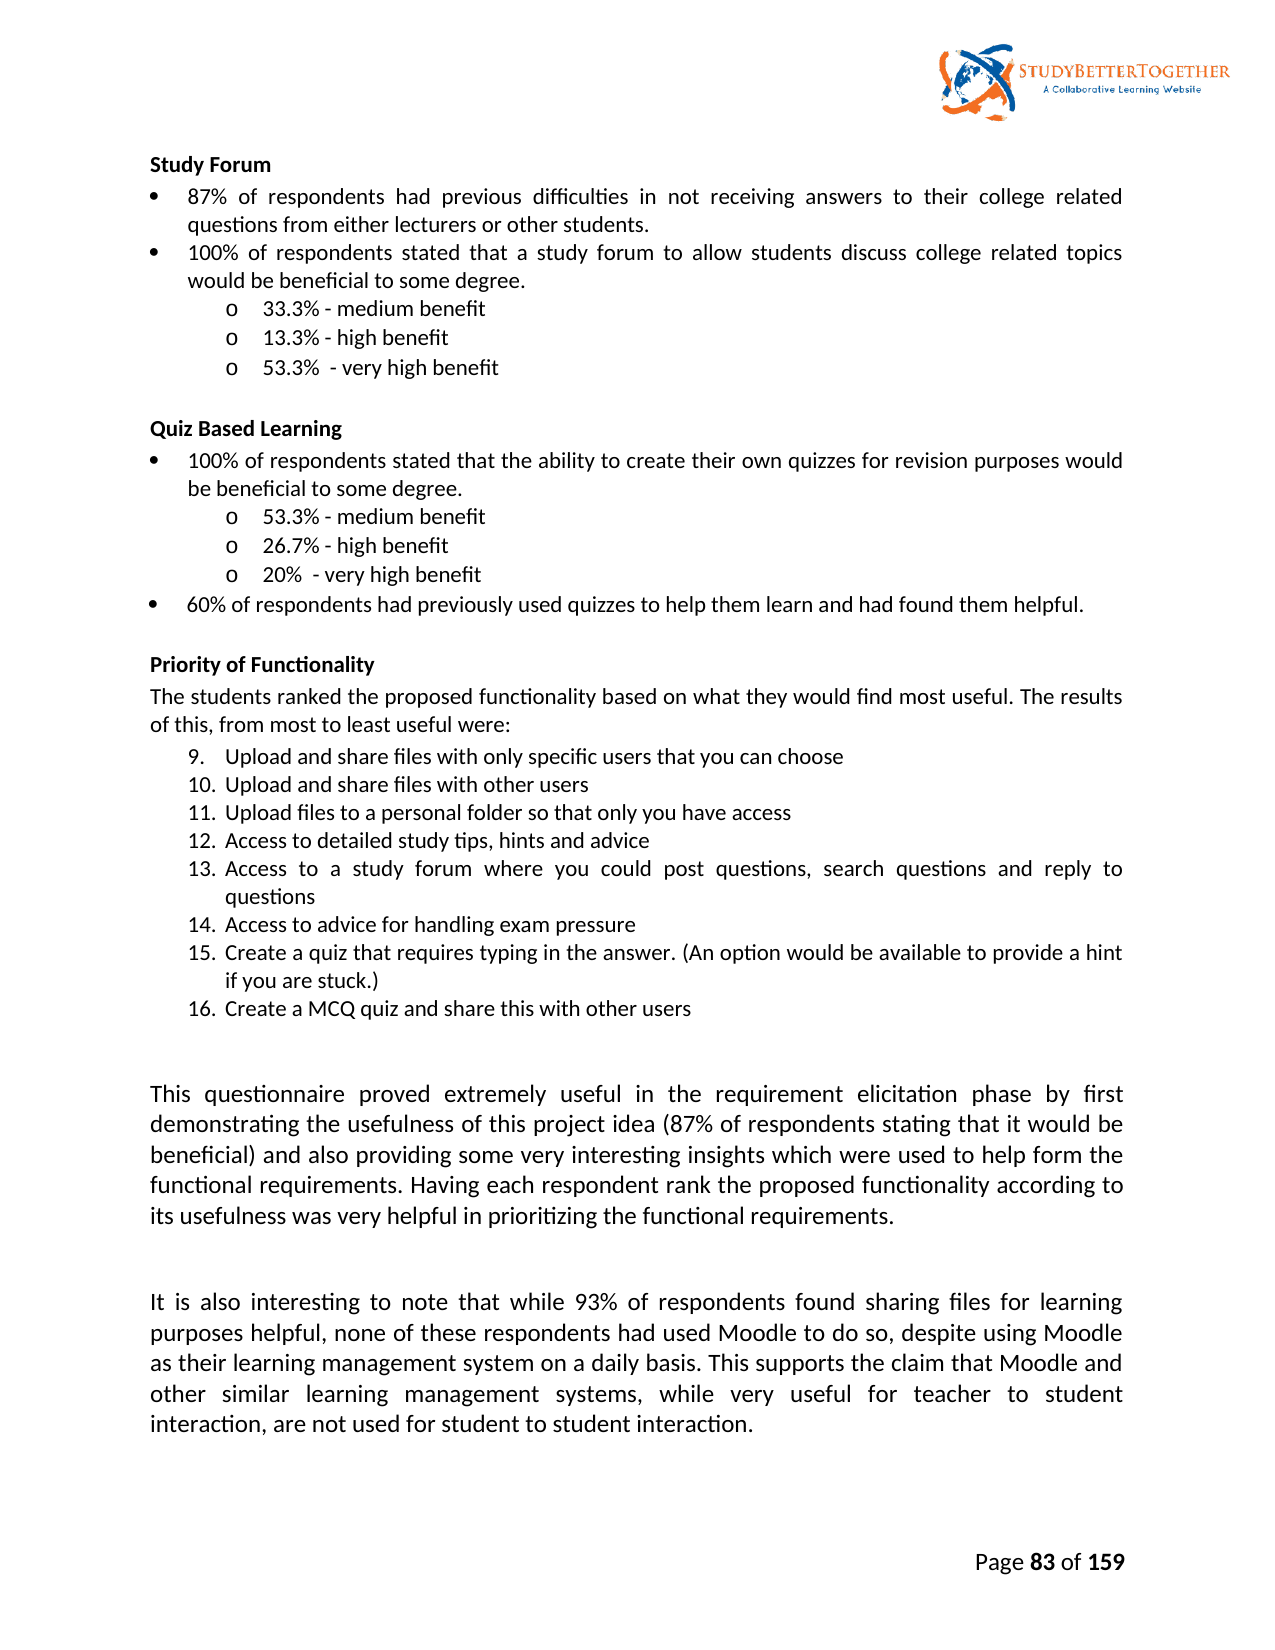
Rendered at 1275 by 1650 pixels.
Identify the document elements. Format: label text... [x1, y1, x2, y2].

list Upload and share files with only specific users that you can choose [187, 742, 1125, 770]
list 60% of respondents had previously used quizzes to help them learn and had found them helpful. [149, 590, 1125, 618]
list Upload and share files with other users [187, 770, 1125, 798]
list Access to advice for handling exam pressure [187, 910, 1125, 938]
list 53.3% - medium benefit [225, 502, 1125, 531]
list 100% of respondents stated that a study forum to allow students discuss college related topics would be beneficial to some degree. [150, 238, 1125, 294]
list Create a quiz that requires typing in the answer. (An option would be available to provide a hint if you are stuck.) [187, 938, 1125, 994]
list Access to detailed study tips, hints and advice [187, 826, 1125, 854]
text It is also interesting to note that while 93% of respondents found sharing files for learning purposes helpful, none of these respondents had used Moodle to do so, despite using Moodle as their learning management system on a daily basis. This supports the claim that Moodle and other similar learning management systems, while very useful for teacher to student interaction, are not used for student to student interaction. [150, 1286, 1125, 1439]
list 87% of respondents had previous difficulties in not receiving answers to their college related questions from either lecturers or other students. [150, 182, 1125, 238]
list 26.7% - high benefit [225, 531, 1125, 561]
text Quiz Based Learning [150, 414, 1125, 442]
text Study Forum [150, 150, 1125, 178]
list Upload files to a personal folder so that only you have access [187, 798, 1125, 826]
list 100% of respondents stated that the ability to create their own quizzes for revision purposes would be beneficial to some degree. [150, 446, 1125, 502]
text The students ranked the proposed functionality based on what they would find most useful. The results of this, from most to least useful were: [150, 682, 1125, 738]
list 20% - very high benefit [225, 561, 1125, 590]
list Create a MCQ quiz and share this with other users [187, 994, 1125, 1022]
list 53.3% - very high benefit [225, 353, 1125, 382]
text Priority of Functionality [150, 650, 1125, 678]
picture [937, 40, 1230, 123]
list 33.3% - medium benefit [225, 294, 1125, 323]
text This questionnaire proved extremely useful in the requirement elicitation phase by first demonstrating the usefulness of this project idea (87% of respondents stating that it would be beneficial) and also providing some very interesting insights which were used to help form the functional requirements. Having each respondent rank the proposed functionality according to its usefulness was very helpful in prioritizing the functional requirements. [150, 1078, 1125, 1231]
list 13.3% - high benefit [225, 323, 1125, 353]
list Access to a study forum where you could post questions, search questions and reply to questions [187, 854, 1125, 910]
